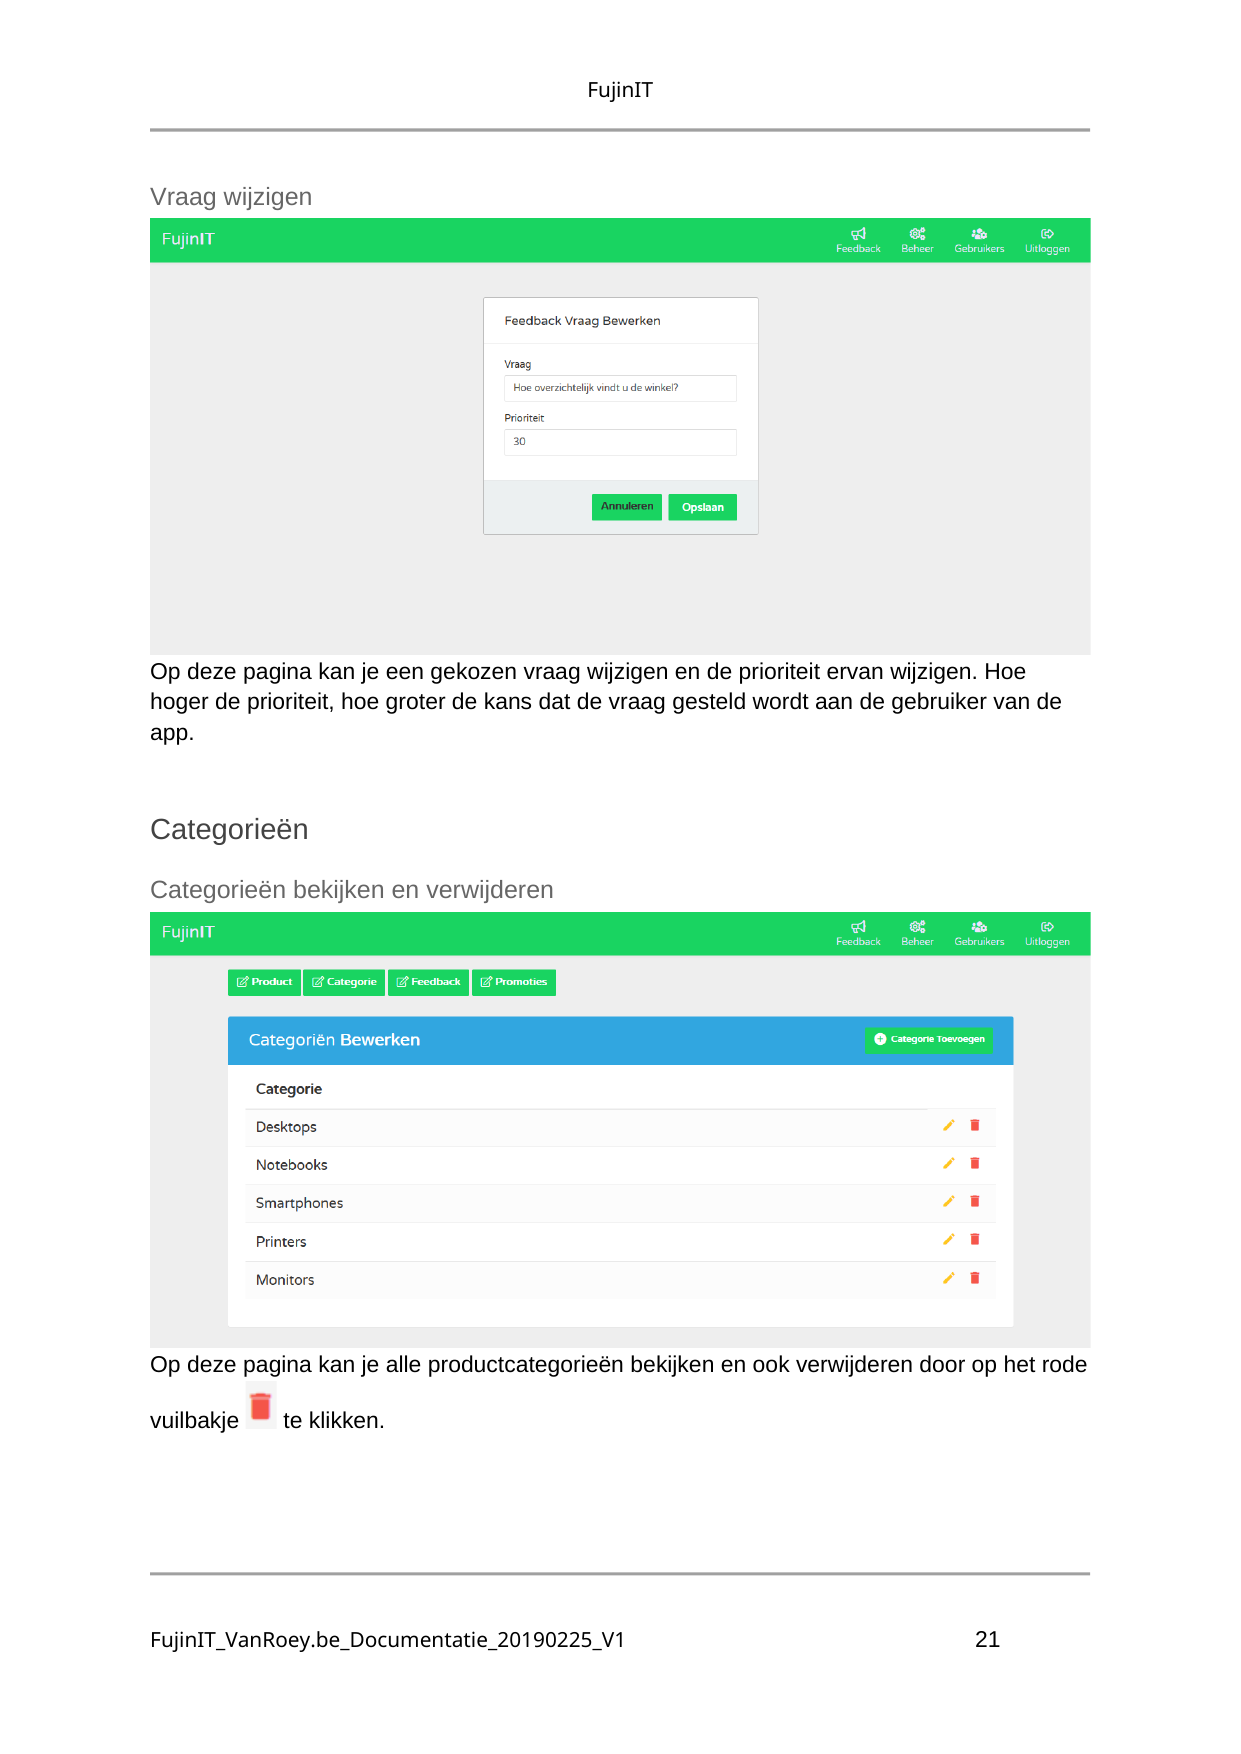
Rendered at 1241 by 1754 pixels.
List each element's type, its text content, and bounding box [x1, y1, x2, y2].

subtitle Vraag wijzigen [150, 182, 1090, 210]
subtitle Categorieën bekijken en verwijderen [150, 875, 1090, 904]
subtitle Categorieën [150, 812, 1090, 846]
text Op deze pagina kan je een gekozen vraag wijzigen en de prioriteit ervan wijzigen. Hoe hoger de prioriteit, hoe groter de kans dat de vraag gesteld wordt aan de gebruiker van de app. [150, 658, 1090, 745]
picture [245, 1381, 277, 1429]
picture [150, 218, 1091, 655]
text Op deze pagina kan je alle productcategorieën bekijken en ook verwijderen door op het rode vuilbakje te klikken. [150, 1351, 1090, 1433]
picture [150, 912, 1091, 1348]
